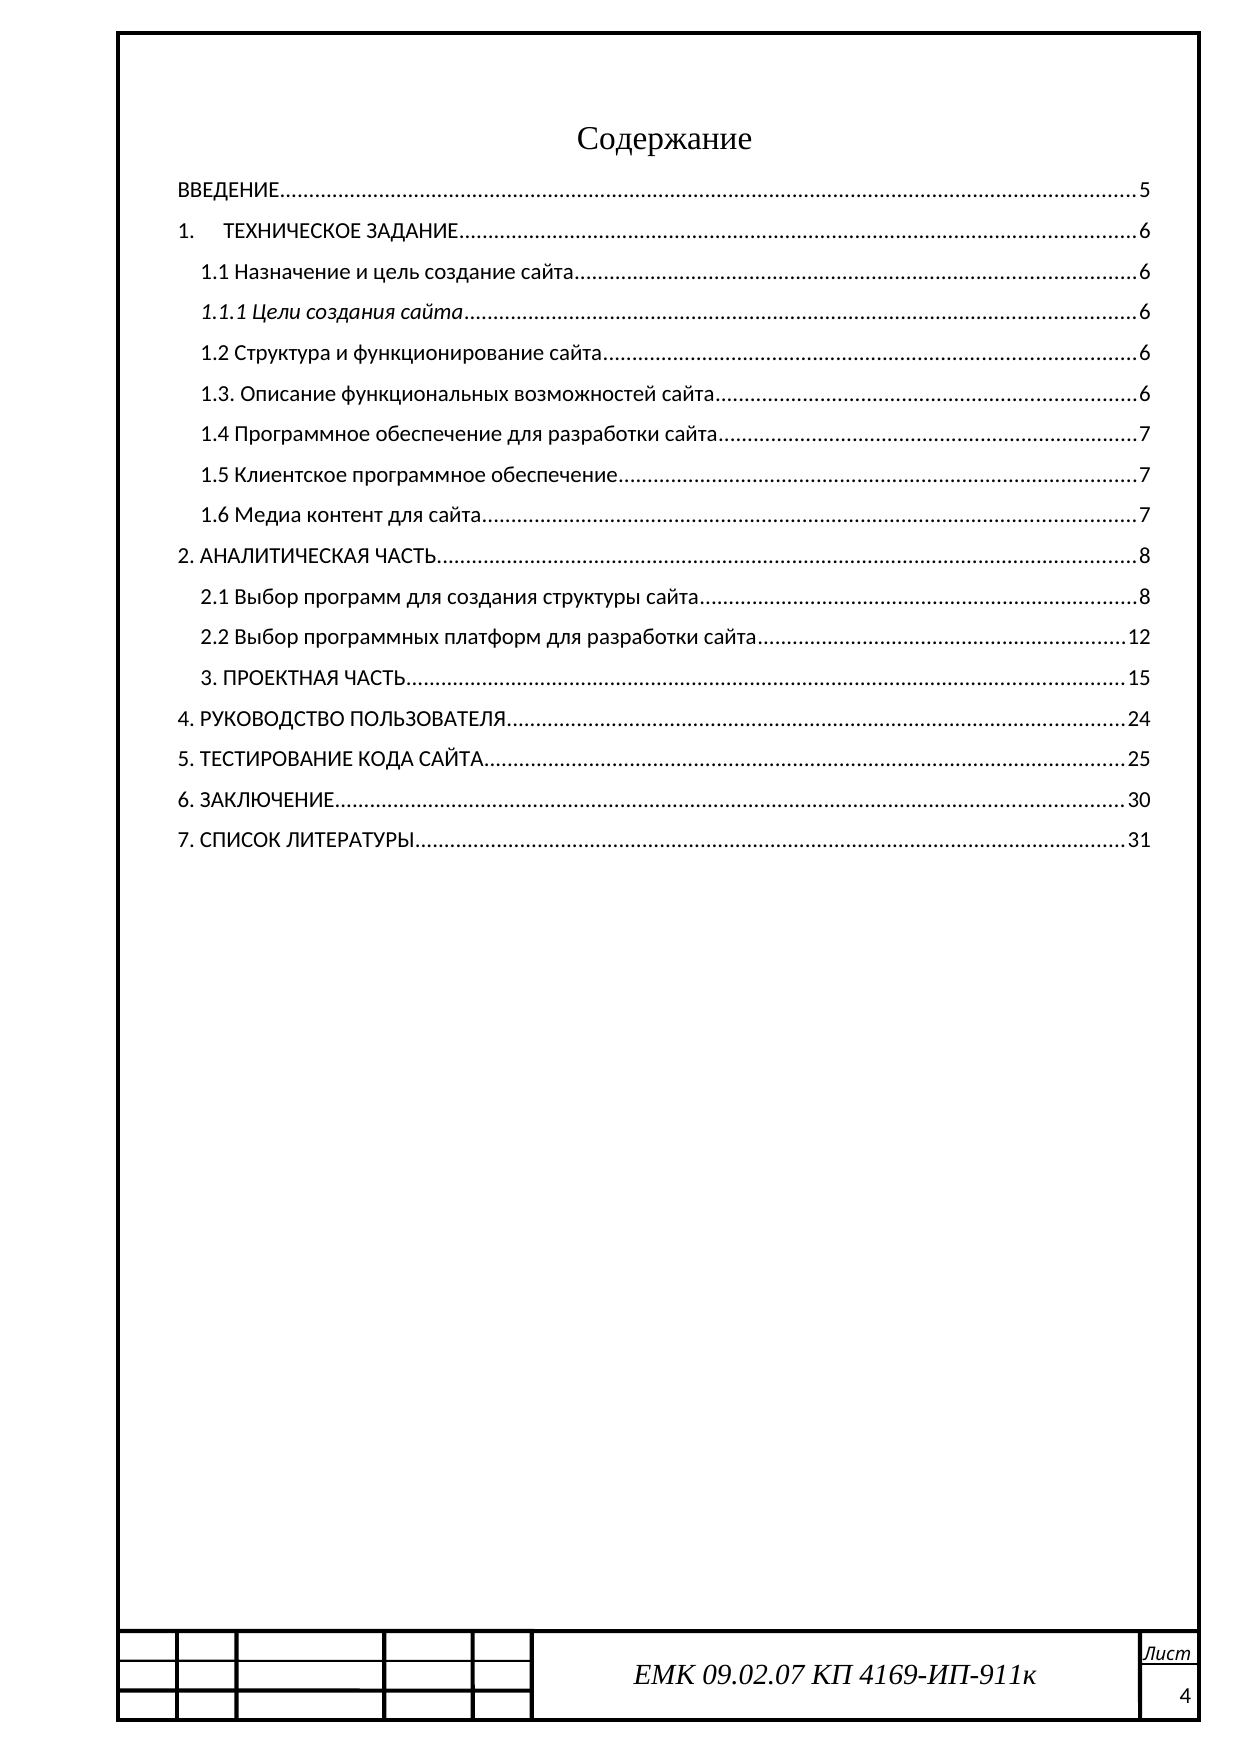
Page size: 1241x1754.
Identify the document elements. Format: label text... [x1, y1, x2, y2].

text Содержание [177, 118, 1152, 156]
